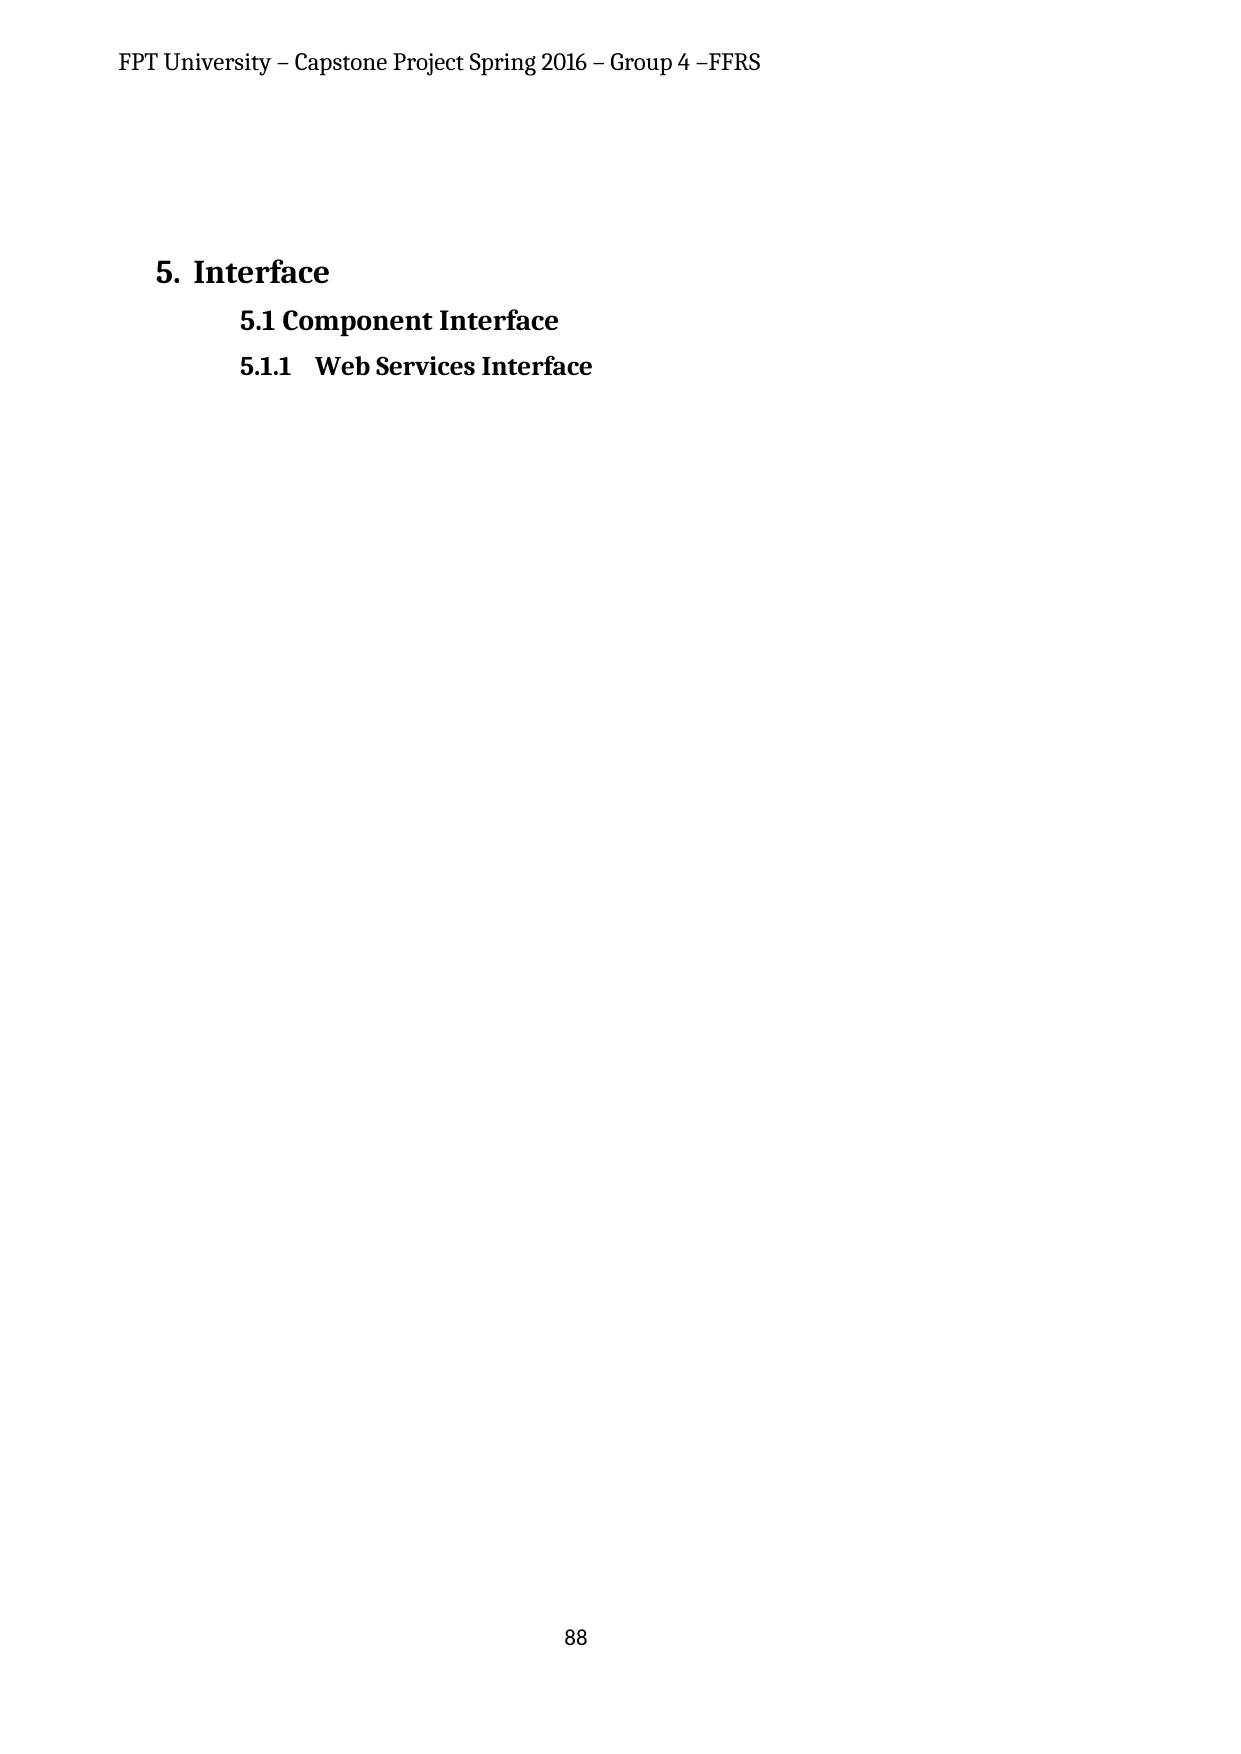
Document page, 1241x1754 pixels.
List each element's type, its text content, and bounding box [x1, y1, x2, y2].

subtitle Web Services Interface [240, 351, 1033, 382]
subtitle Component Interface [240, 304, 1033, 338]
subtitle Interface [156, 254, 1033, 292]
